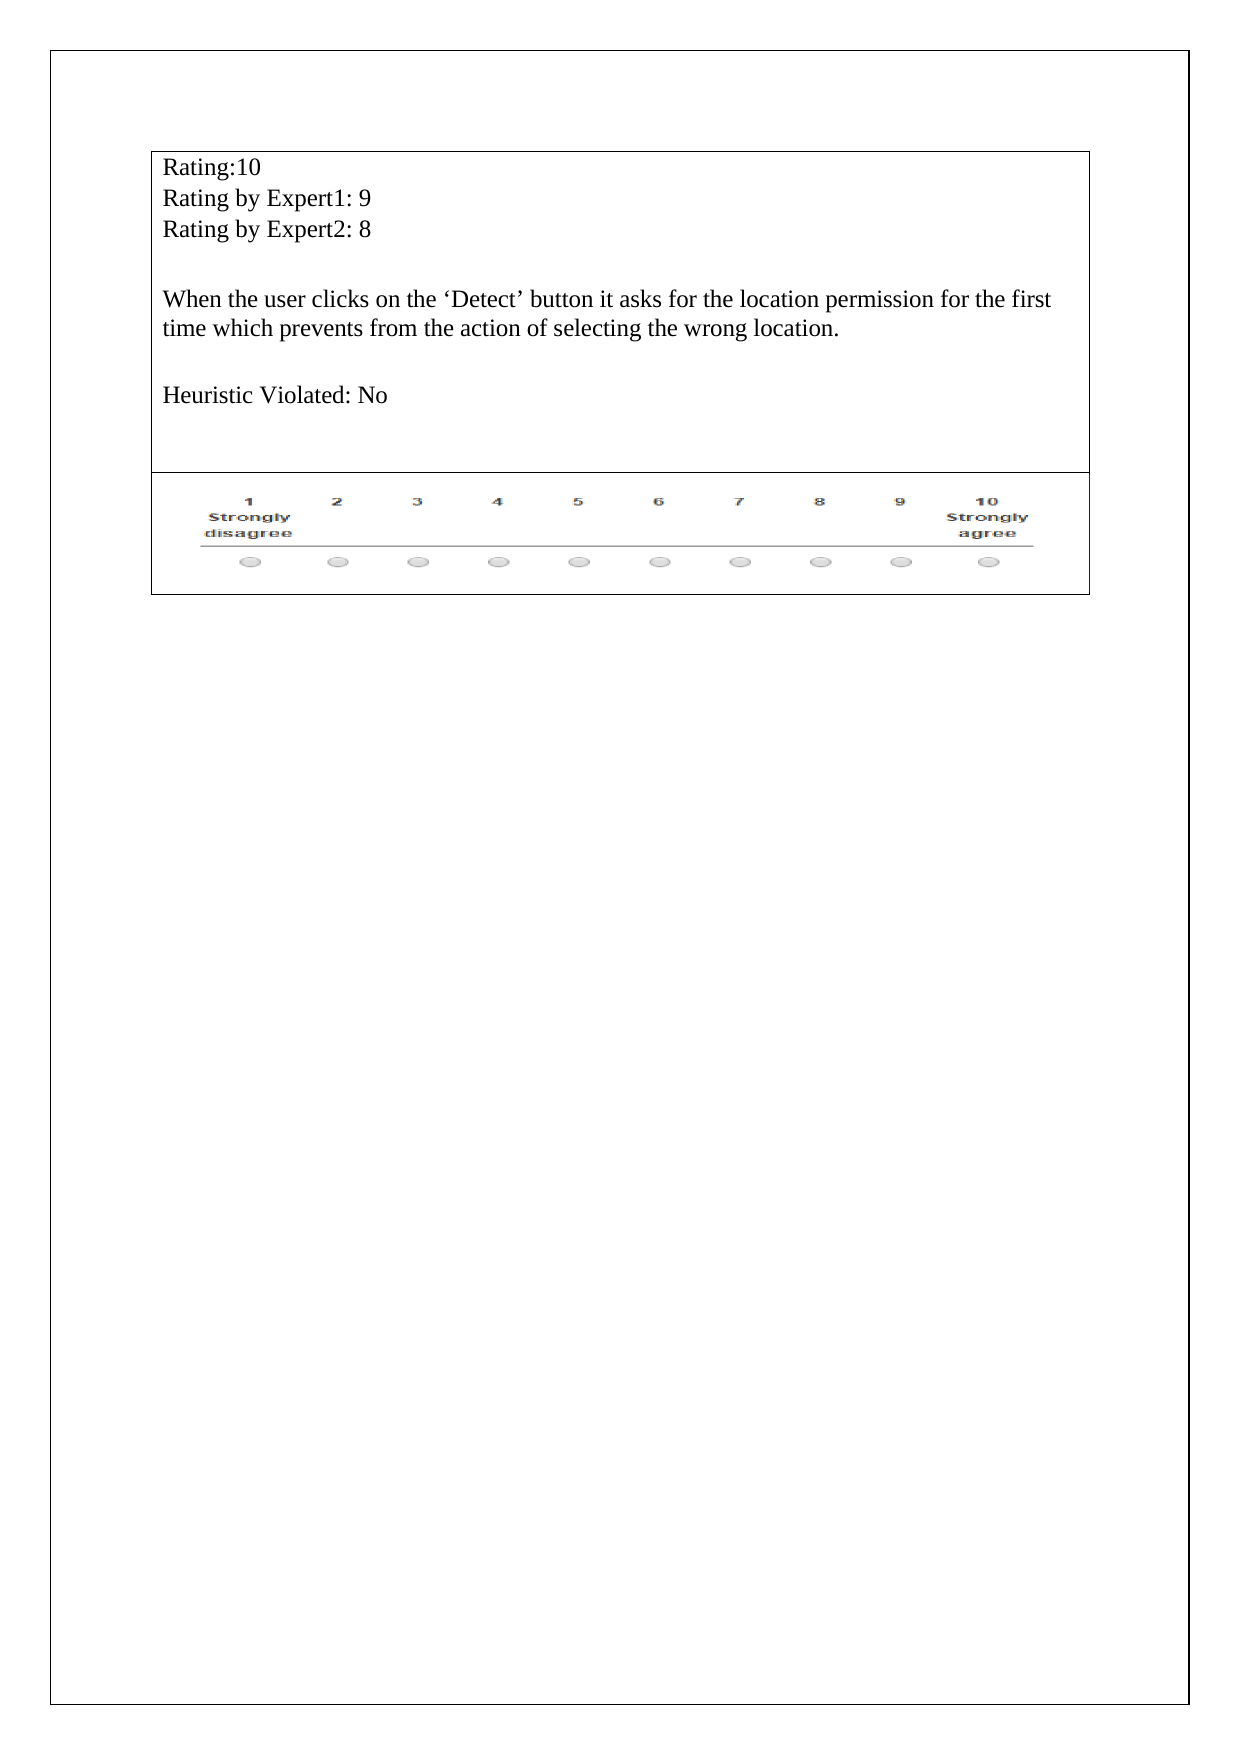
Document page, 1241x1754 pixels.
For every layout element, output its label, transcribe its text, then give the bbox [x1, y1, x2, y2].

table_cell [152, 473, 1089, 594]
table_cell Rating:10 Rating by Expert1: 9 Rating by Expert2: 8 When the user clicks on the ‘Detect’ button it asks for the location permission for the first time which prevents from the action of selecting the wrong location. Heuristic Violated: No [152, 152, 1089, 472]
picture [162, 473, 1090, 592]
